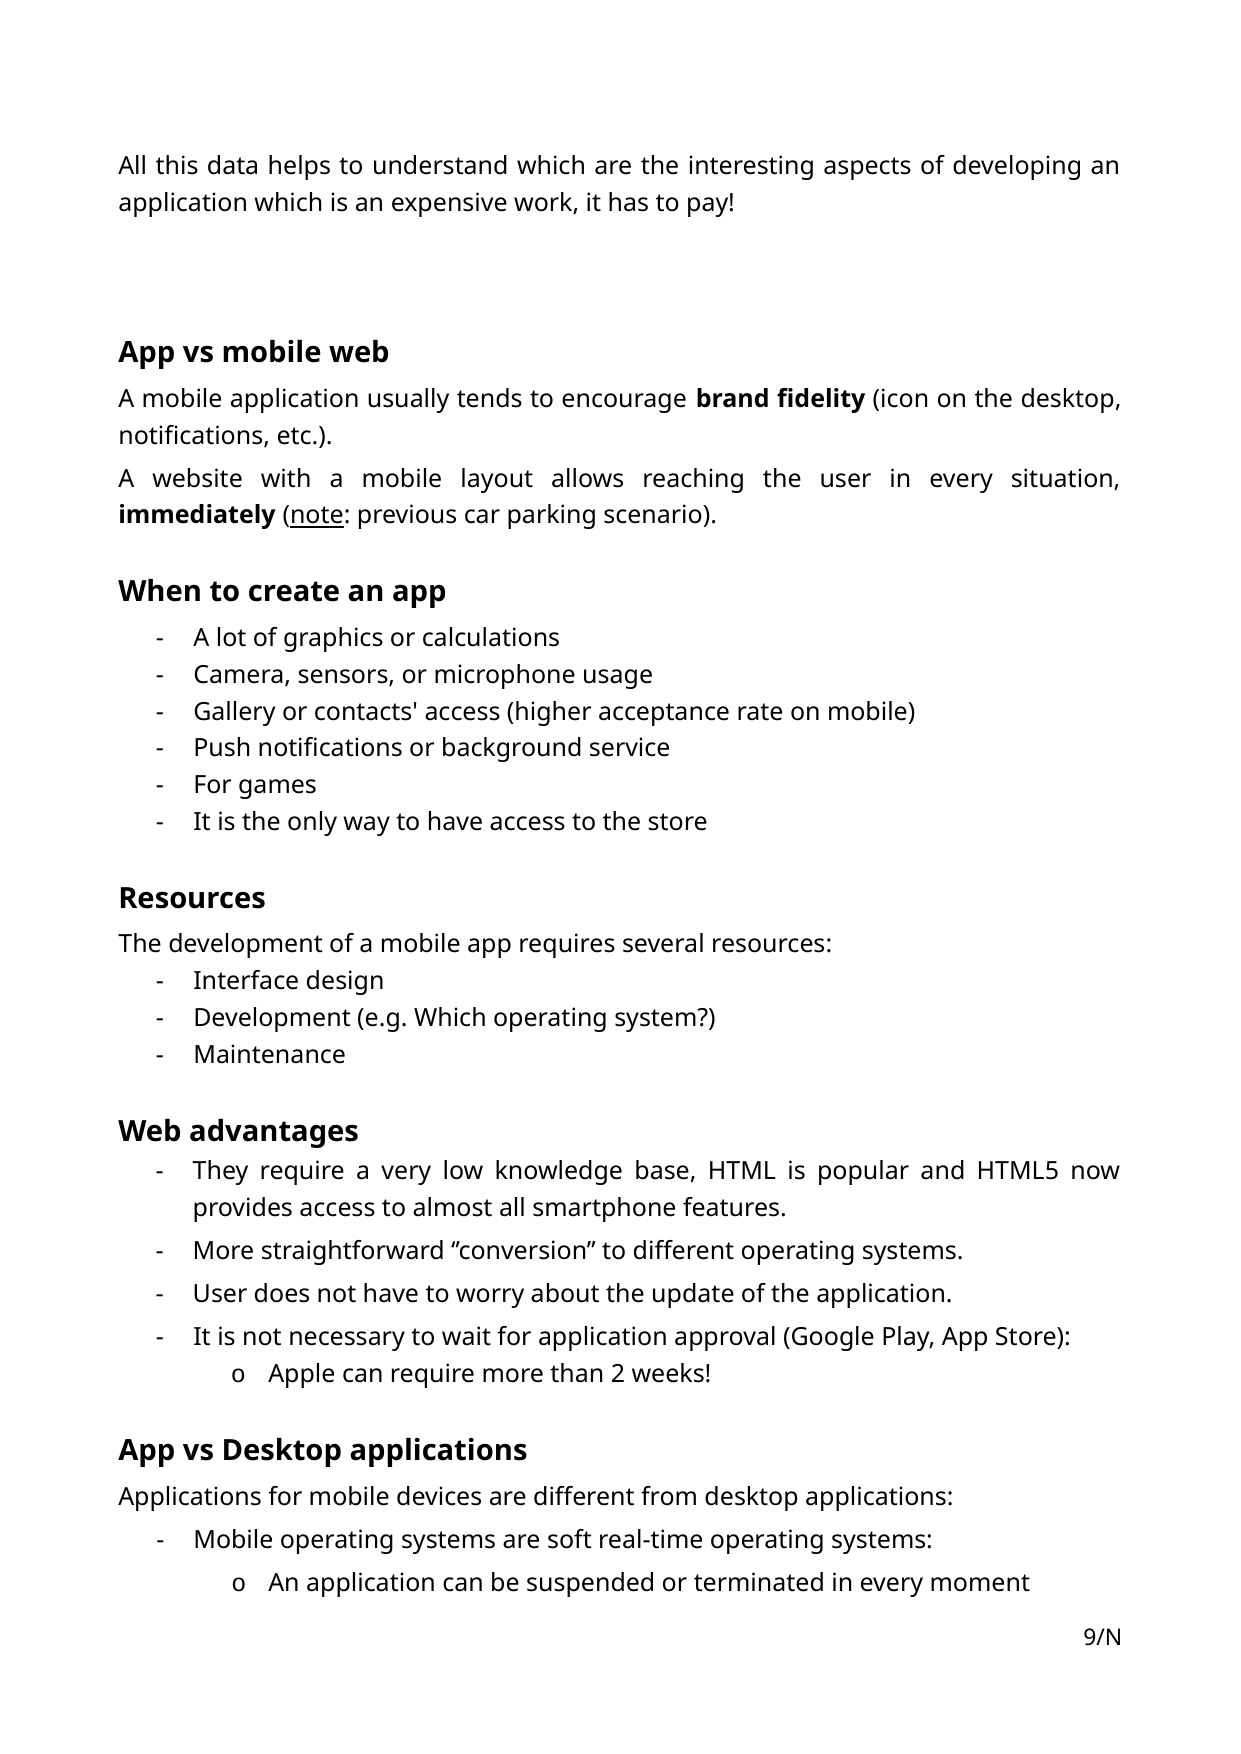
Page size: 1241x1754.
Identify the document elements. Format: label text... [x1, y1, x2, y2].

list It is the only way to have access to the store [156, 803, 1122, 838]
text Resources [118, 877, 1122, 917]
list User does not have to worry about the update of the application. [155, 1276, 1122, 1310]
list Interface design [156, 963, 1122, 997]
text The development of a mobile app requires several resources: [118, 926, 1122, 960]
text A mobile application usually tends to encourage brand fidelity (icon on the desktop, notifications, etc.). [118, 381, 1122, 451]
list It is not necessary to wait for application approval (Google Play, App Store): [156, 1319, 1122, 1353]
list Gallery or contacts' access (higher acceptance rate on mobile) [156, 693, 1122, 727]
list For games [156, 767, 1122, 801]
text Applications for mobile devices are different from desktop applications: [118, 1478, 1122, 1512]
text Web advantages [118, 1110, 1122, 1150]
text App vs Desktop applications [118, 1429, 1122, 1469]
text A website with a mobile layout allows reaching the user in every situation, immediately (note: previous car parking scenario). [118, 460, 1122, 531]
list A lot of graphics or calculations [156, 620, 1122, 654]
list Camera, sensors, or microphone usage [156, 656, 1122, 691]
list Development (e.g. Which operating system?) [156, 1000, 1122, 1034]
list An application can be suspended or terminated in every moment [231, 1564, 1122, 1598]
text All this data helps to understand which are the interesting aspects of developing an application which is an expensive work, it has to pay! [118, 148, 1122, 218]
text App vs mobile web [118, 331, 1122, 371]
list Push notifications or background service [156, 730, 1122, 764]
list Maintenance [156, 1036, 1122, 1071]
text When to create an app [118, 571, 1122, 610]
list They require a very low knowledge base, HTML is popular and HTML5 now provides access to almost all smartphone features. [155, 1153, 1122, 1224]
list Mobile operating systems are soft real-time operating systems: [156, 1521, 1122, 1555]
list More straightforward ‘’conversion’’ to different operating systems. [155, 1233, 1122, 1267]
list Apple can require more than 2 weeks! [231, 1355, 1122, 1390]
